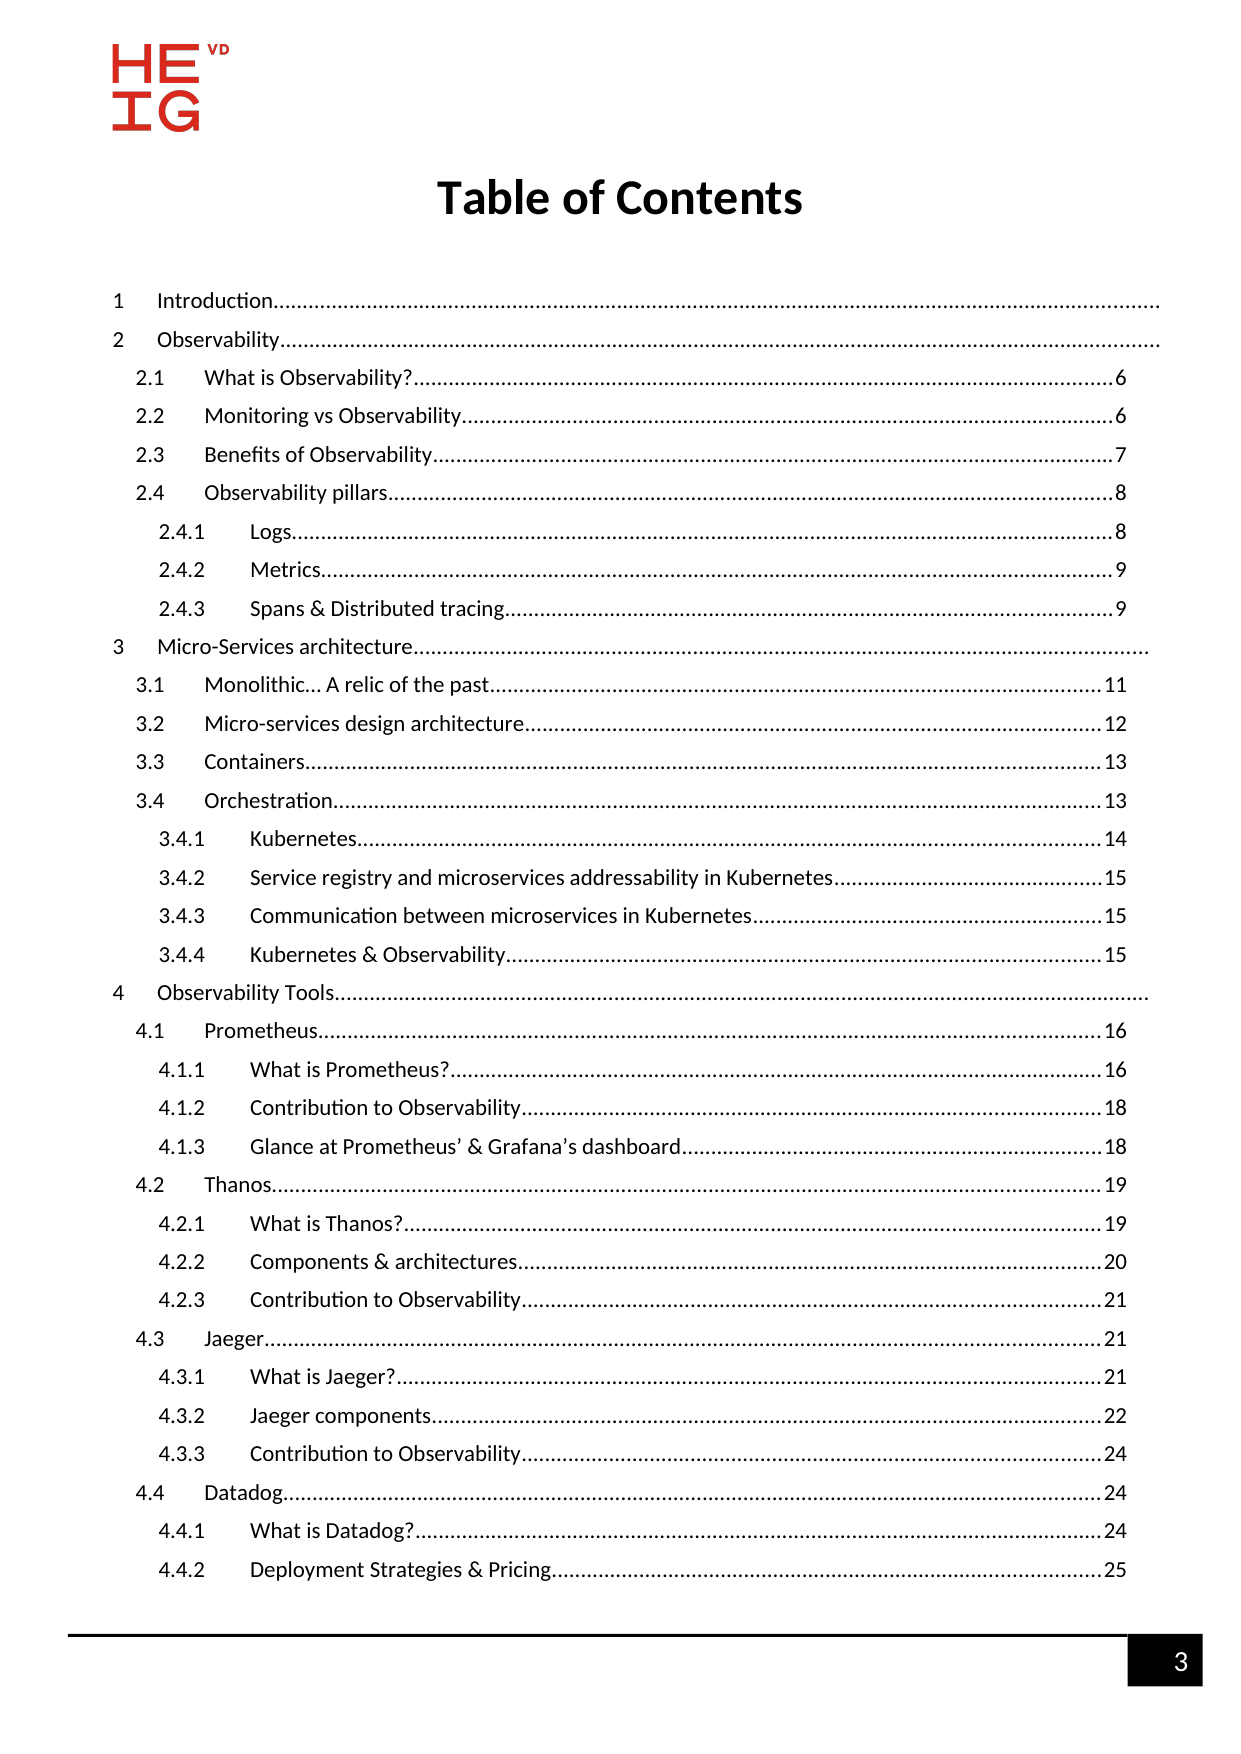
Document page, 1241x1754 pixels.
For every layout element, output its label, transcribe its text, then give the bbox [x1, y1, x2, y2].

text Table of Contents [112, 166, 1128, 227]
picture [112, 44, 229, 132]
